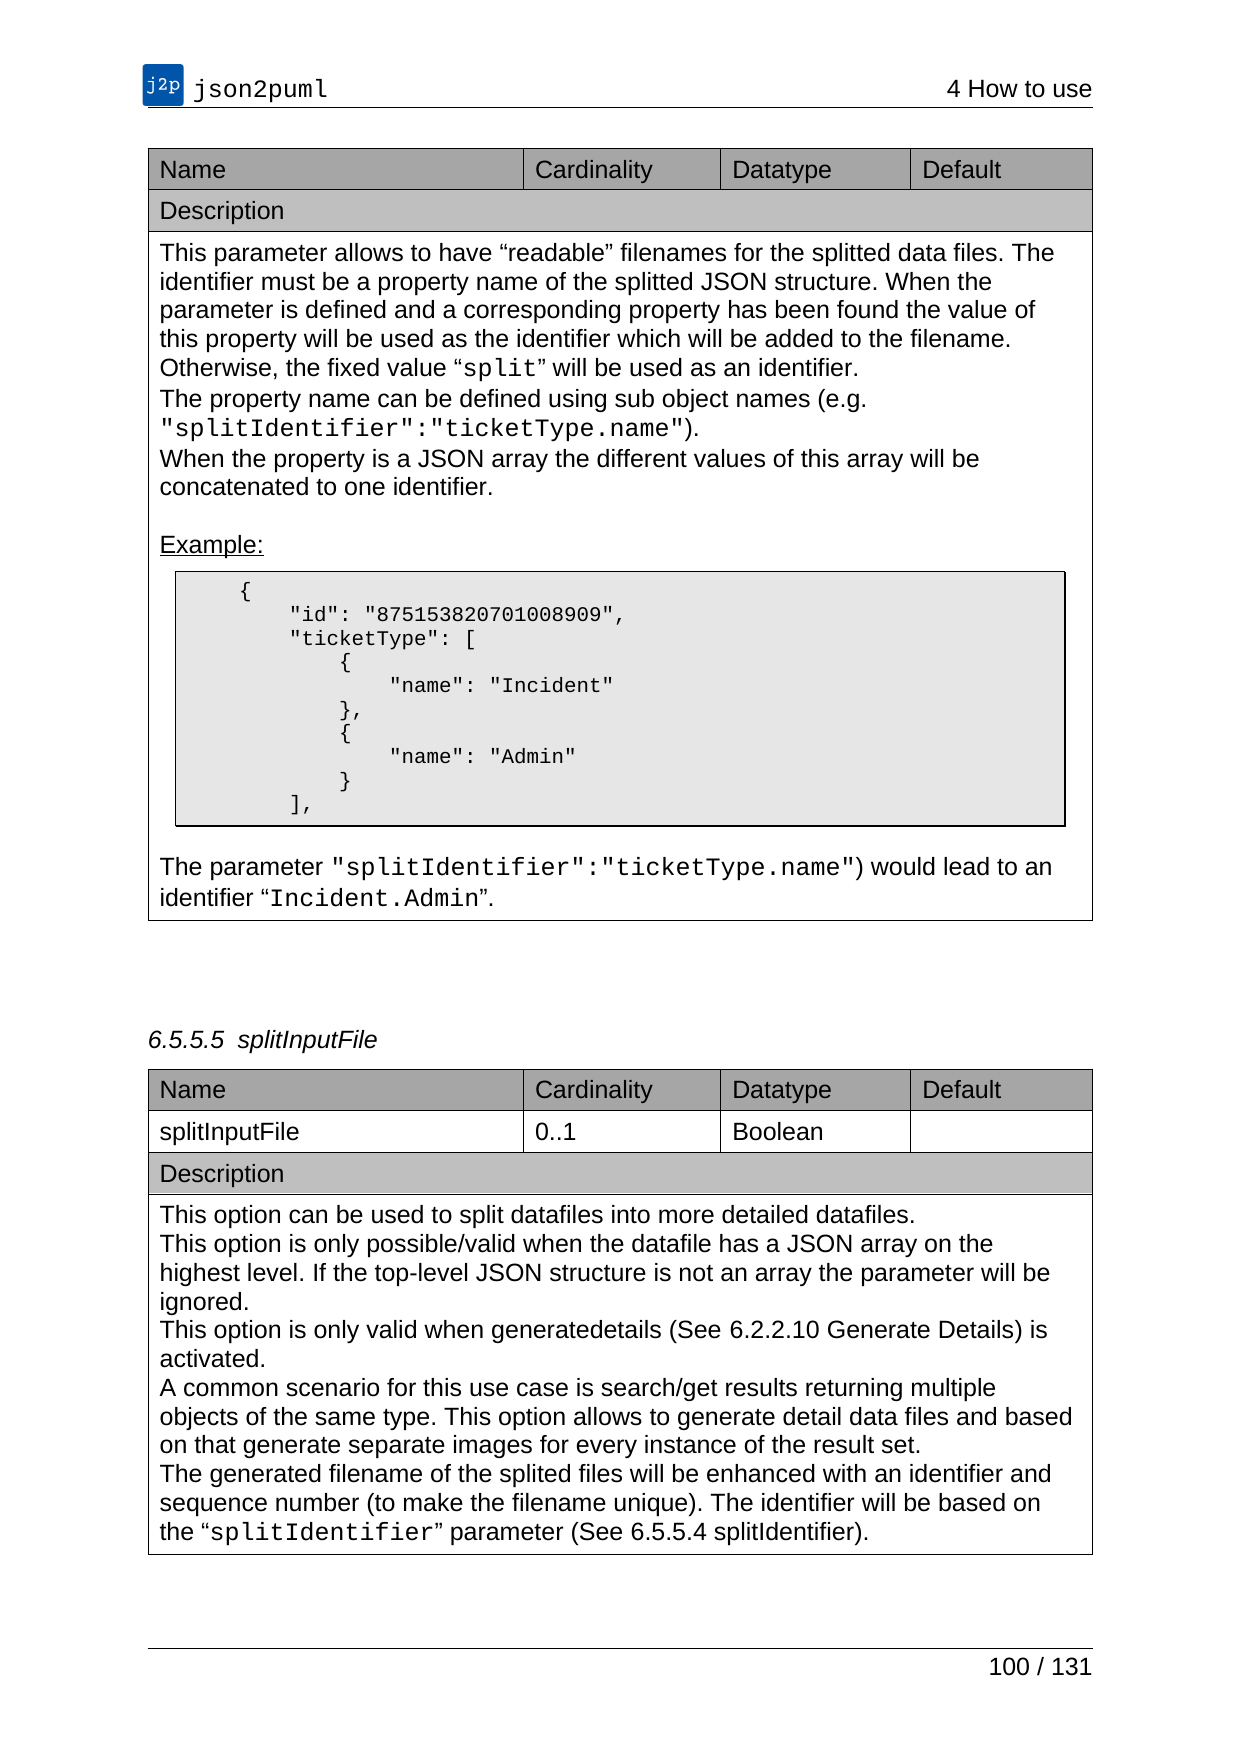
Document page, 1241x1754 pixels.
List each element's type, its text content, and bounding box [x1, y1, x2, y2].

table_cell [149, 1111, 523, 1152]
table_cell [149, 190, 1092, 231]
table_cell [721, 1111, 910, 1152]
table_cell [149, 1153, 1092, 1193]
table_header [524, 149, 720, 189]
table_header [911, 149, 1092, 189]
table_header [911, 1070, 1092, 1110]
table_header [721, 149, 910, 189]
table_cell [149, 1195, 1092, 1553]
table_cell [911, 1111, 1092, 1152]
subtitle splitInputFile [148, 1025, 1093, 1054]
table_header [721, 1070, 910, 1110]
picture [142, 64, 184, 106]
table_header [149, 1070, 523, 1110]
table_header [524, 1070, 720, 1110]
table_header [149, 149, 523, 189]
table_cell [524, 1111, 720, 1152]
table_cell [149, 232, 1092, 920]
